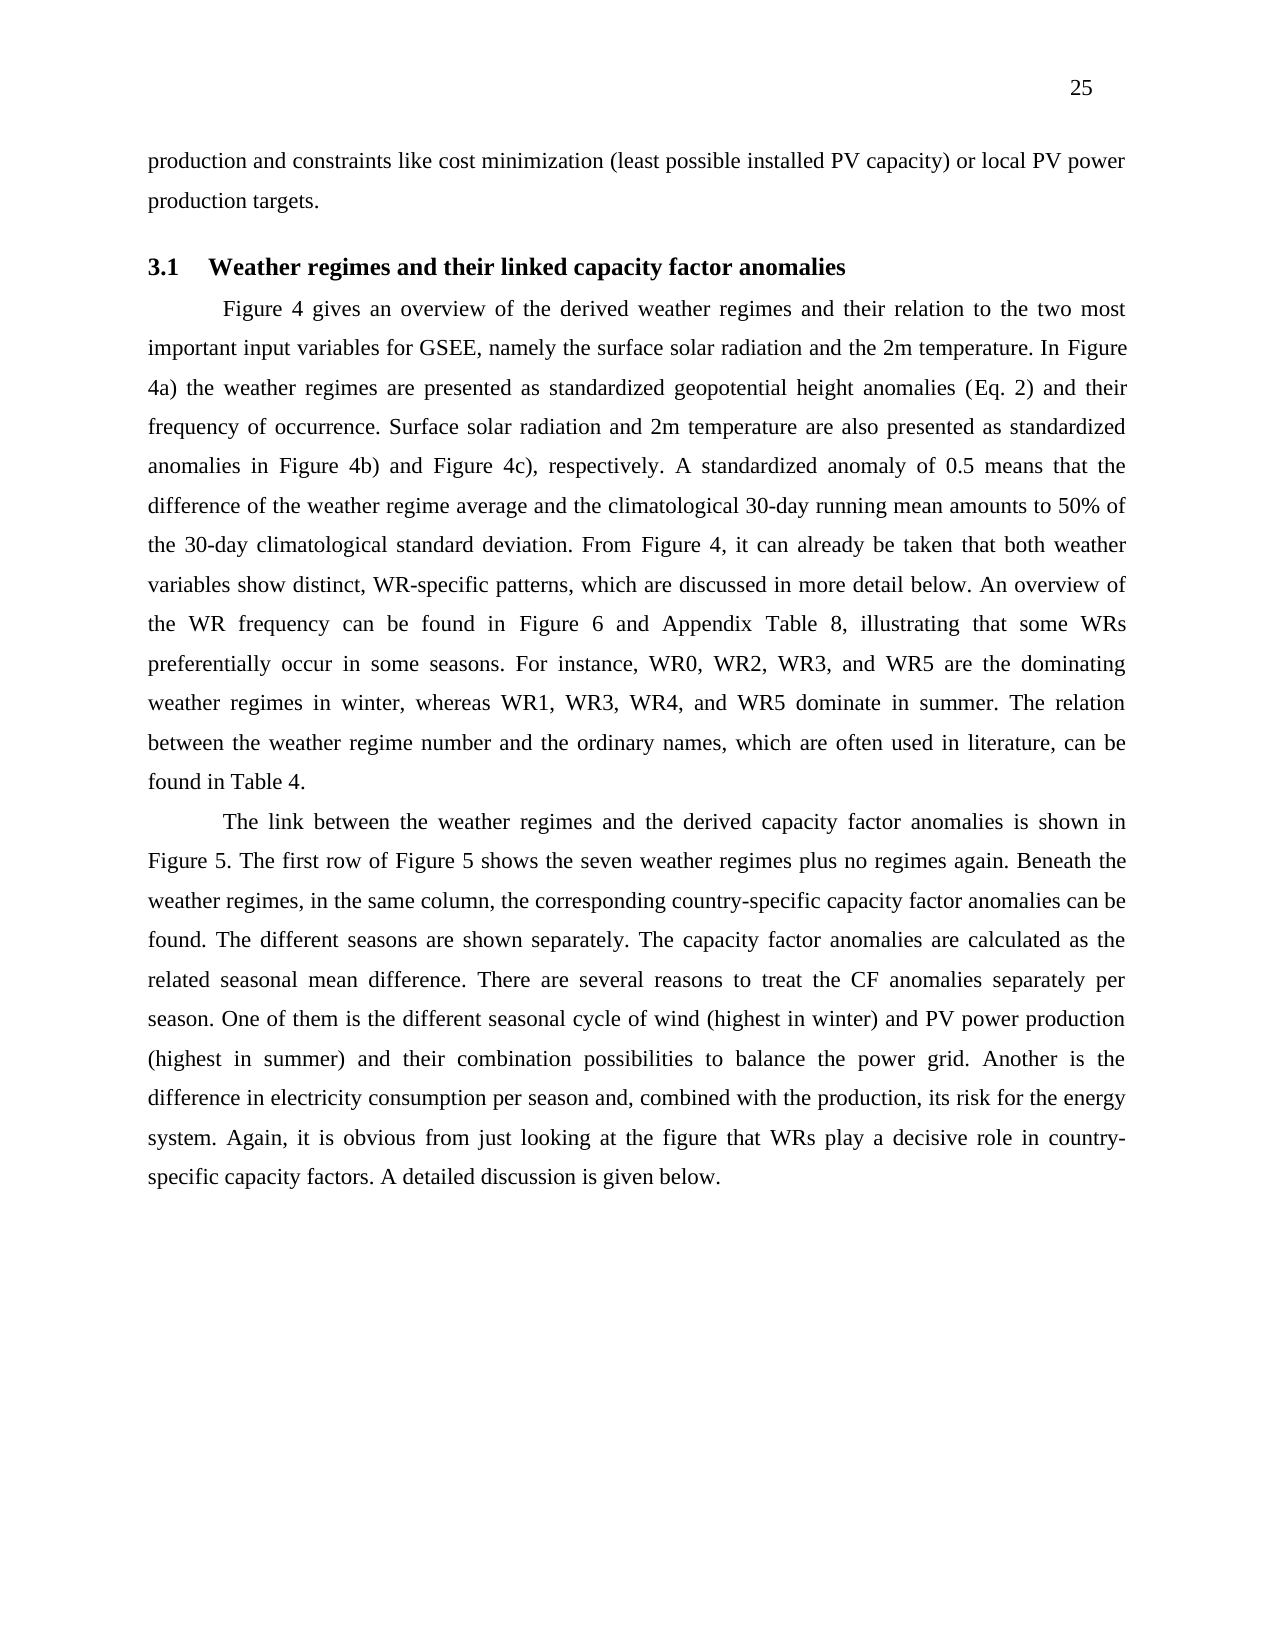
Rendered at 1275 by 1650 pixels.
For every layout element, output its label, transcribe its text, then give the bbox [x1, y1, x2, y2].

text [148, 148, 1127, 213]
subtitle Weather regimes and their linked capacity factor anomalies [148, 252, 1127, 280]
text The link between the weather regimes and the derived capacity factor anomalies is shown in Figure 5. The first row of Figure 5 shows the seven weather regimes plus no regimes again. Beneath the weather regimes, in the same column, the corresponding country-specific capacity factor anomalies can be found. The different seasons are shown separately. The capacity factor anomalies are calculated as the related seasonal mean difference. There are several reasons to treat the CF anomalies separately per season. One of them is the different seasonal cycle of wind (highest in winter) and PV power production (highest in summer) and their combination possibilities to balance the power grid. Another is the difference in electricity consumption per season and, combined with the production, its risk for the energy system. Again, it is obvious from just looking at the figure that WRs play a decisive role in country-specific capacity factors. A detailed discussion is given below. [148, 808, 1127, 1189]
text Figure 4 gives an overview of the derived weather regimes and their relation to the two most important input variables for GSEE, namely the surface solar radiation and the 2m temperature. In Figure 4a) the weather regimes are presented as standardized geopotential height anomalies (Eq. 2) and their frequency of occurrence. Surface solar radiation and 2m temperature are also presented as standardized anomalies in Figure 4b) and Figure 4c), respectively. A standardized anomaly of 0.5 means that the difference of the weather regime average and the climatological 30-day running mean amounts to 50% of the 30-day climatological standard deviation. From Figure 4, it can already be taken that both weather variables show distinct, WR-specific patterns, which are discussed in more detail below. An overview of the WR frequency can be found in Figure 6 and Appendix Table 8, illustrating that some WRs preferentially occur in some seasons. For instance, WR0, WR2, WR3, and WR5 are the dominating weather regimes in winter, whereas WR1, WR3, WR4, and WR5 dominate in summer. The relation between the weather regime number and the ordinary names, which are often used in literature, can be found in Table 4. [148, 295, 1127, 795]
